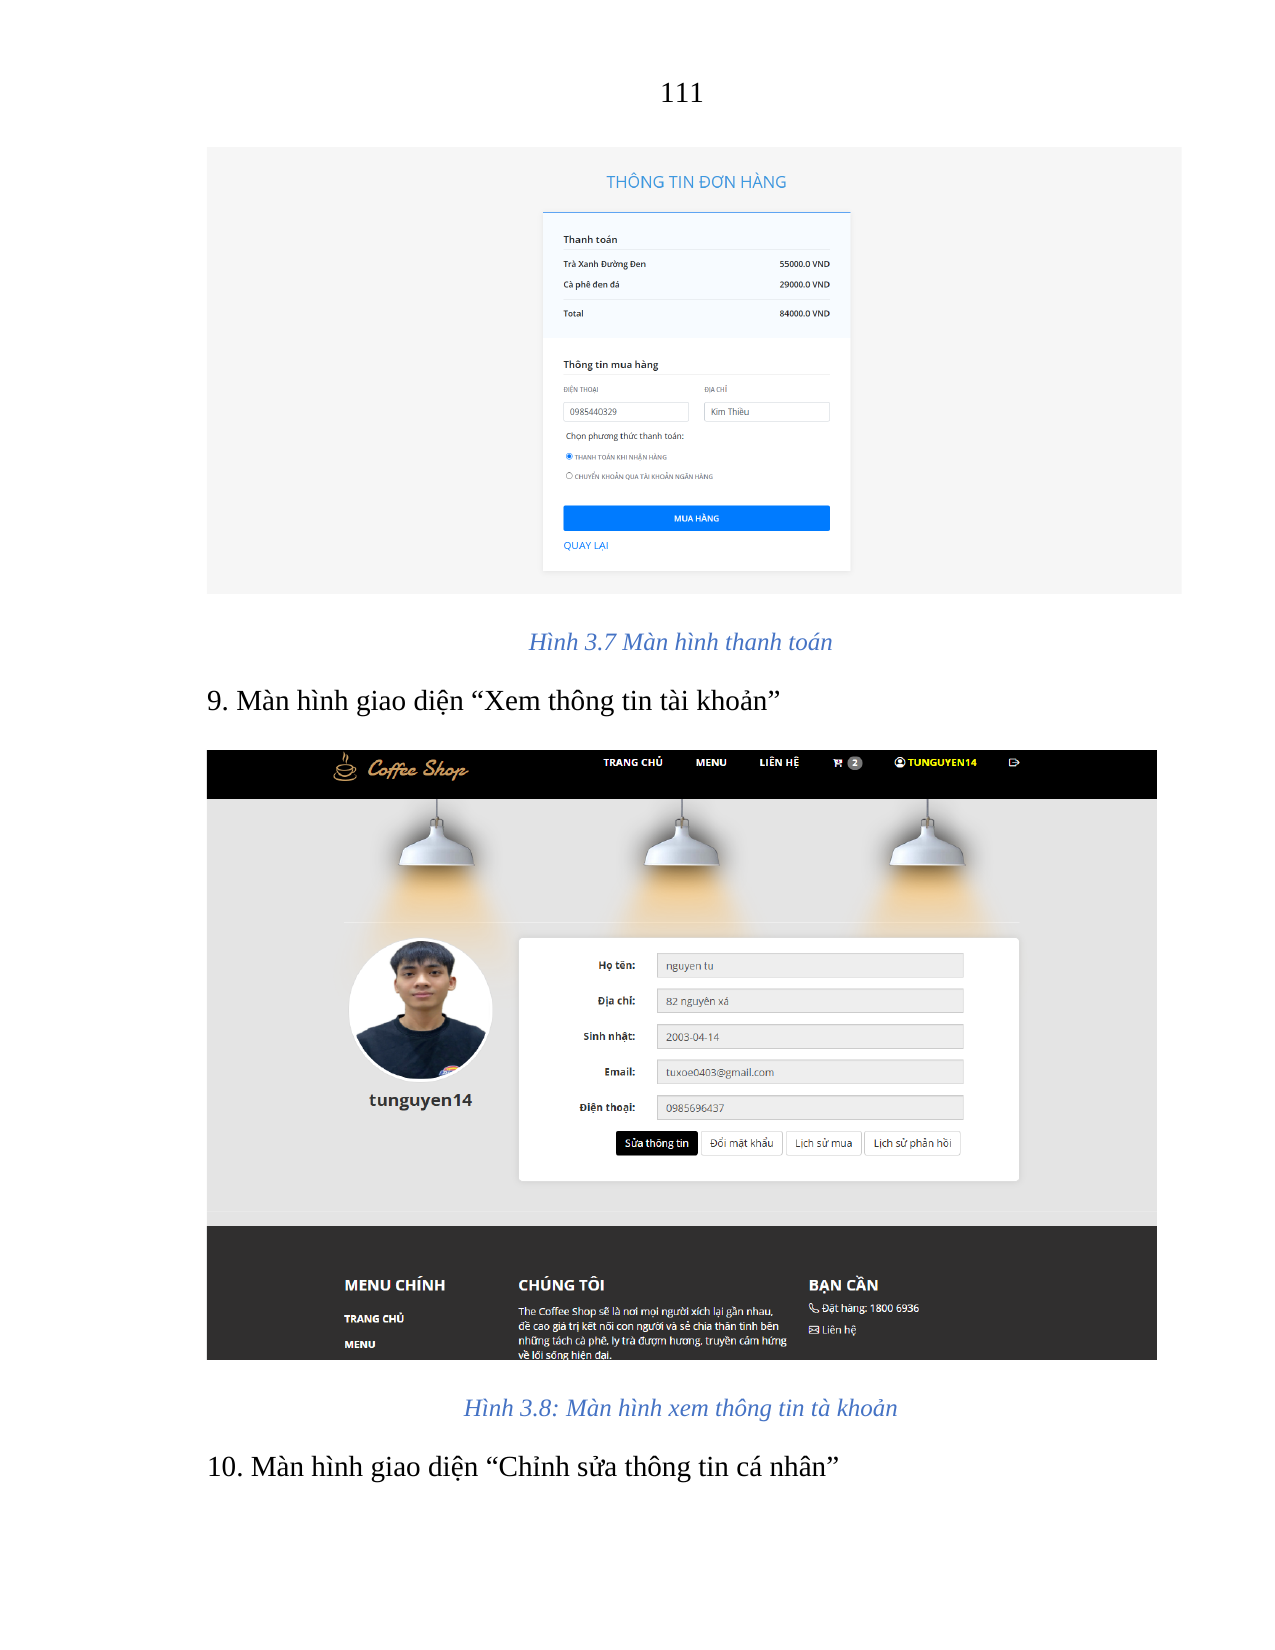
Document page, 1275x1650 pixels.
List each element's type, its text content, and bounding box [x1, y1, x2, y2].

picture [206, 147, 1182, 594]
picture [206, 750, 1157, 1360]
text Hình 3.8: Màn hình xem thông tin tà khoản [207, 1393, 1157, 1422]
text 10. Màn hình giao diện “Chỉnh sửa thông tin cá nhân” [207, 1449, 1157, 1482]
text Hình 3.7 Màn hình thanh toán [207, 627, 1157, 656]
text 9. Màn hình giao diện “Xem thông tin tài khoản” [207, 683, 1157, 717]
